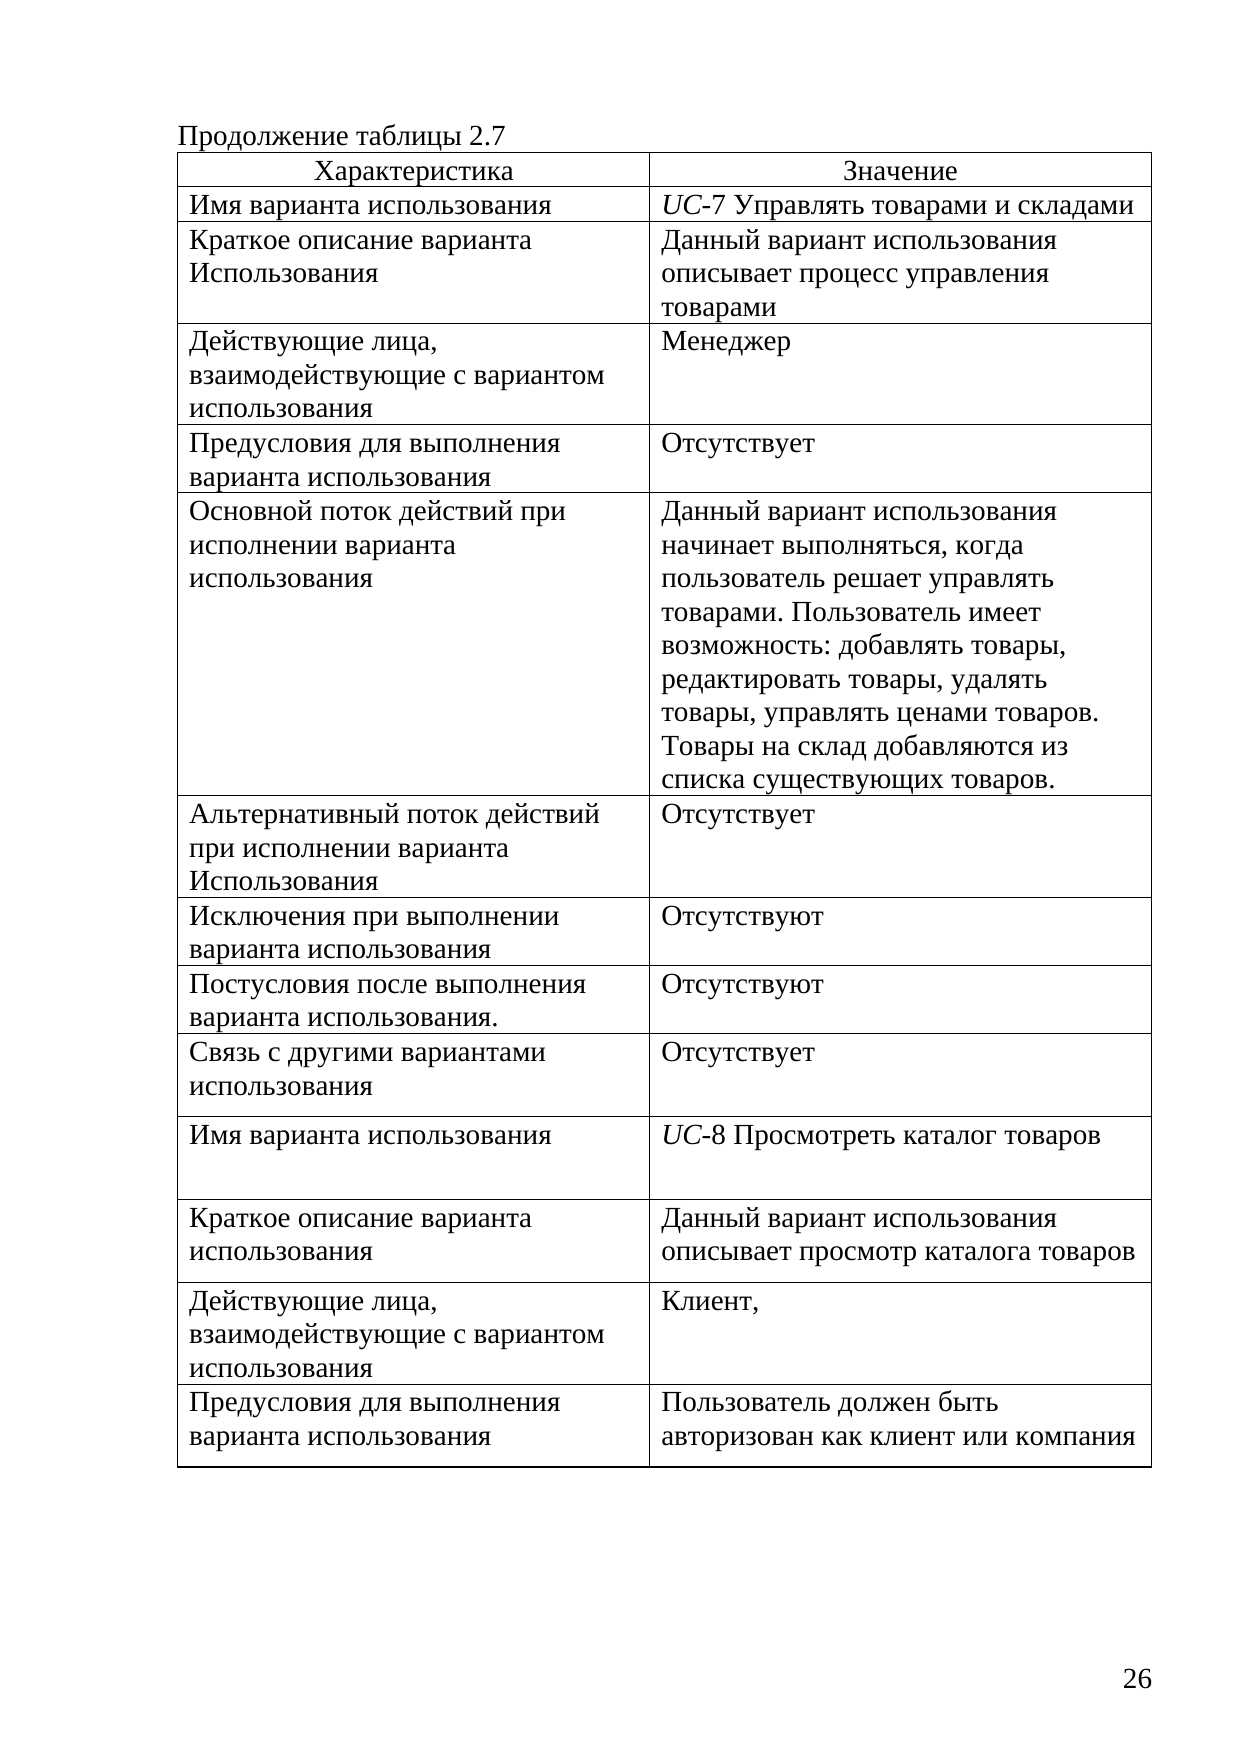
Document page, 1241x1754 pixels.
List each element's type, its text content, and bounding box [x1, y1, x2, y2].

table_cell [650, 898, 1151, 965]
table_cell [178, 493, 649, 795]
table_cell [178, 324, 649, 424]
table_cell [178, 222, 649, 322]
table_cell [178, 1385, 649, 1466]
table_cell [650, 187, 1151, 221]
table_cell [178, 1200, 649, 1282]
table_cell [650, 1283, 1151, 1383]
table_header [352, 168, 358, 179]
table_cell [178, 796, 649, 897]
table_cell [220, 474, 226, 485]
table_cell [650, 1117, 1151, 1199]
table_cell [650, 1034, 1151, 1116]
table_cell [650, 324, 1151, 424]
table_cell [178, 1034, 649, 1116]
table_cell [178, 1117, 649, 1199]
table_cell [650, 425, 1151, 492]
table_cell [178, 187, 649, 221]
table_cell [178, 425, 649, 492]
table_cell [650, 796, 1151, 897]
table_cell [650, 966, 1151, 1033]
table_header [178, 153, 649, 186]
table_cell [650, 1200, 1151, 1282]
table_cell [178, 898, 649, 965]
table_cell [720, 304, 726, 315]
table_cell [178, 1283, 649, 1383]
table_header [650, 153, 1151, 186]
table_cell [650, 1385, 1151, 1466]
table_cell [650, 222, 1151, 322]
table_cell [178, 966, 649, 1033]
text Продолжение таблицы 2.7 [177, 118, 1152, 152]
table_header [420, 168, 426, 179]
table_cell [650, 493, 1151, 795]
